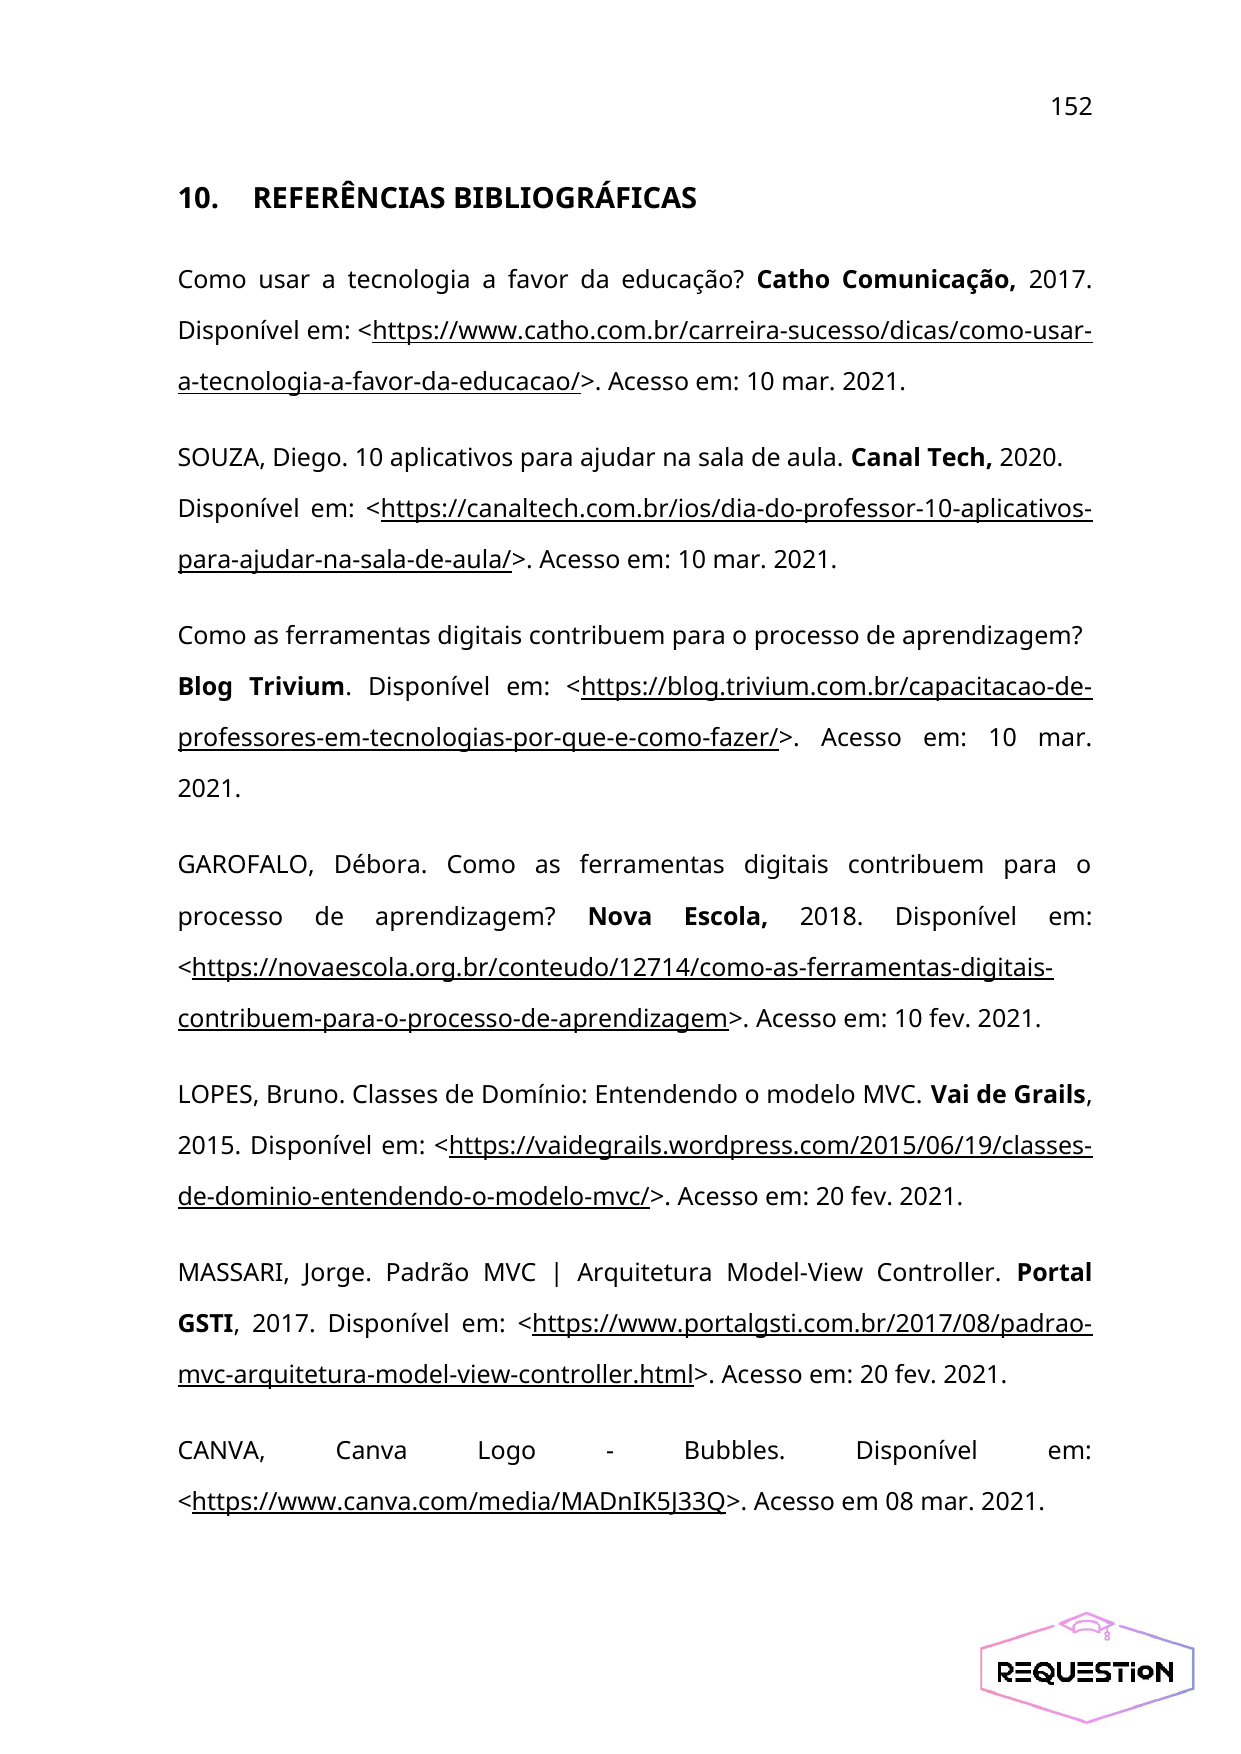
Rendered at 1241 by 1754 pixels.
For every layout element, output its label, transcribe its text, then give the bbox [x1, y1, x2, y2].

subtitle REFERÊNCIAS BIBLIOGRÁFICAS [177, 177, 1092, 217]
text Como as ferramentas digitais contribuem para o processo de aprendizagem? [177, 618, 1092, 652]
text LOPES, Bruno. Classes de Domínio: Entendendo o modelo MVC. Vai de Grails, 2015. Disponível em: <https://vaidegrails.wordpress.com/2015/06/19/classes-de-dominio-entendendo-o-modelo-mvc/>. Acesso em: 20 fev. 2021. [177, 1076, 1092, 1212]
text MASSARI, Jorge. Padrão MVC | Arquitetura Model-View Controller. Portal GSTI, 2017. Disponível em: <https://www.portalgsti.com.br/2017/08/padrao-mvc-arquitetura-model-view-controller.html>. Acesso em: 20 fev. 2021. [177, 1254, 1092, 1391]
text Blog Trivium. Disponível em: <https://blog.trivium.com.br/capacitacao-de-professores-em-tecnologias-por-que-e-como-fazer/>. Acesso em: 10 mar. 2021. [177, 669, 1092, 805]
text Disponível em: <https://canaltech.com.br/ios/dia-do-professor-10-aplicativos-para-ajudar-na-sala-de-aula/>. Acesso em: 10 mar. 2021. [177, 491, 1092, 576]
picture [980, 1608, 1201, 1734]
text Como usar a tecnologia a favor da educação? Catho Comunicação, 2017. Disponível em: <https://www.catho.com.br/carreira-sucesso/dicas/como-usar-a-tecnologia-a-favor-da-educacao/>. Acesso em: 10 mar. 2021. [177, 262, 1092, 398]
text GAROFALO, Débora. Como as ferramentas digitais contribuem para o processo de aprendizagem? Nova Escola, 2018. Disponível em: <https://novaescola.org.br/conteudo/12714/como-as-ferramentas-digitais-contribuem-para-o-processo-de-aprendizagem>. Acesso em: 10 fev. 2021. [177, 847, 1092, 1034]
text CANVA, Canva Logo - Bubbles. Disponível em: <https://www.canva.com/media/MADnIK5J33Q>. Acesso em 08 mar. 2021. [177, 1432, 1092, 1518]
text SOUZA, Diego. 10 aplicativos para ajudar na sala de aula. Canal Tech, 2020. [177, 440, 1092, 474]
